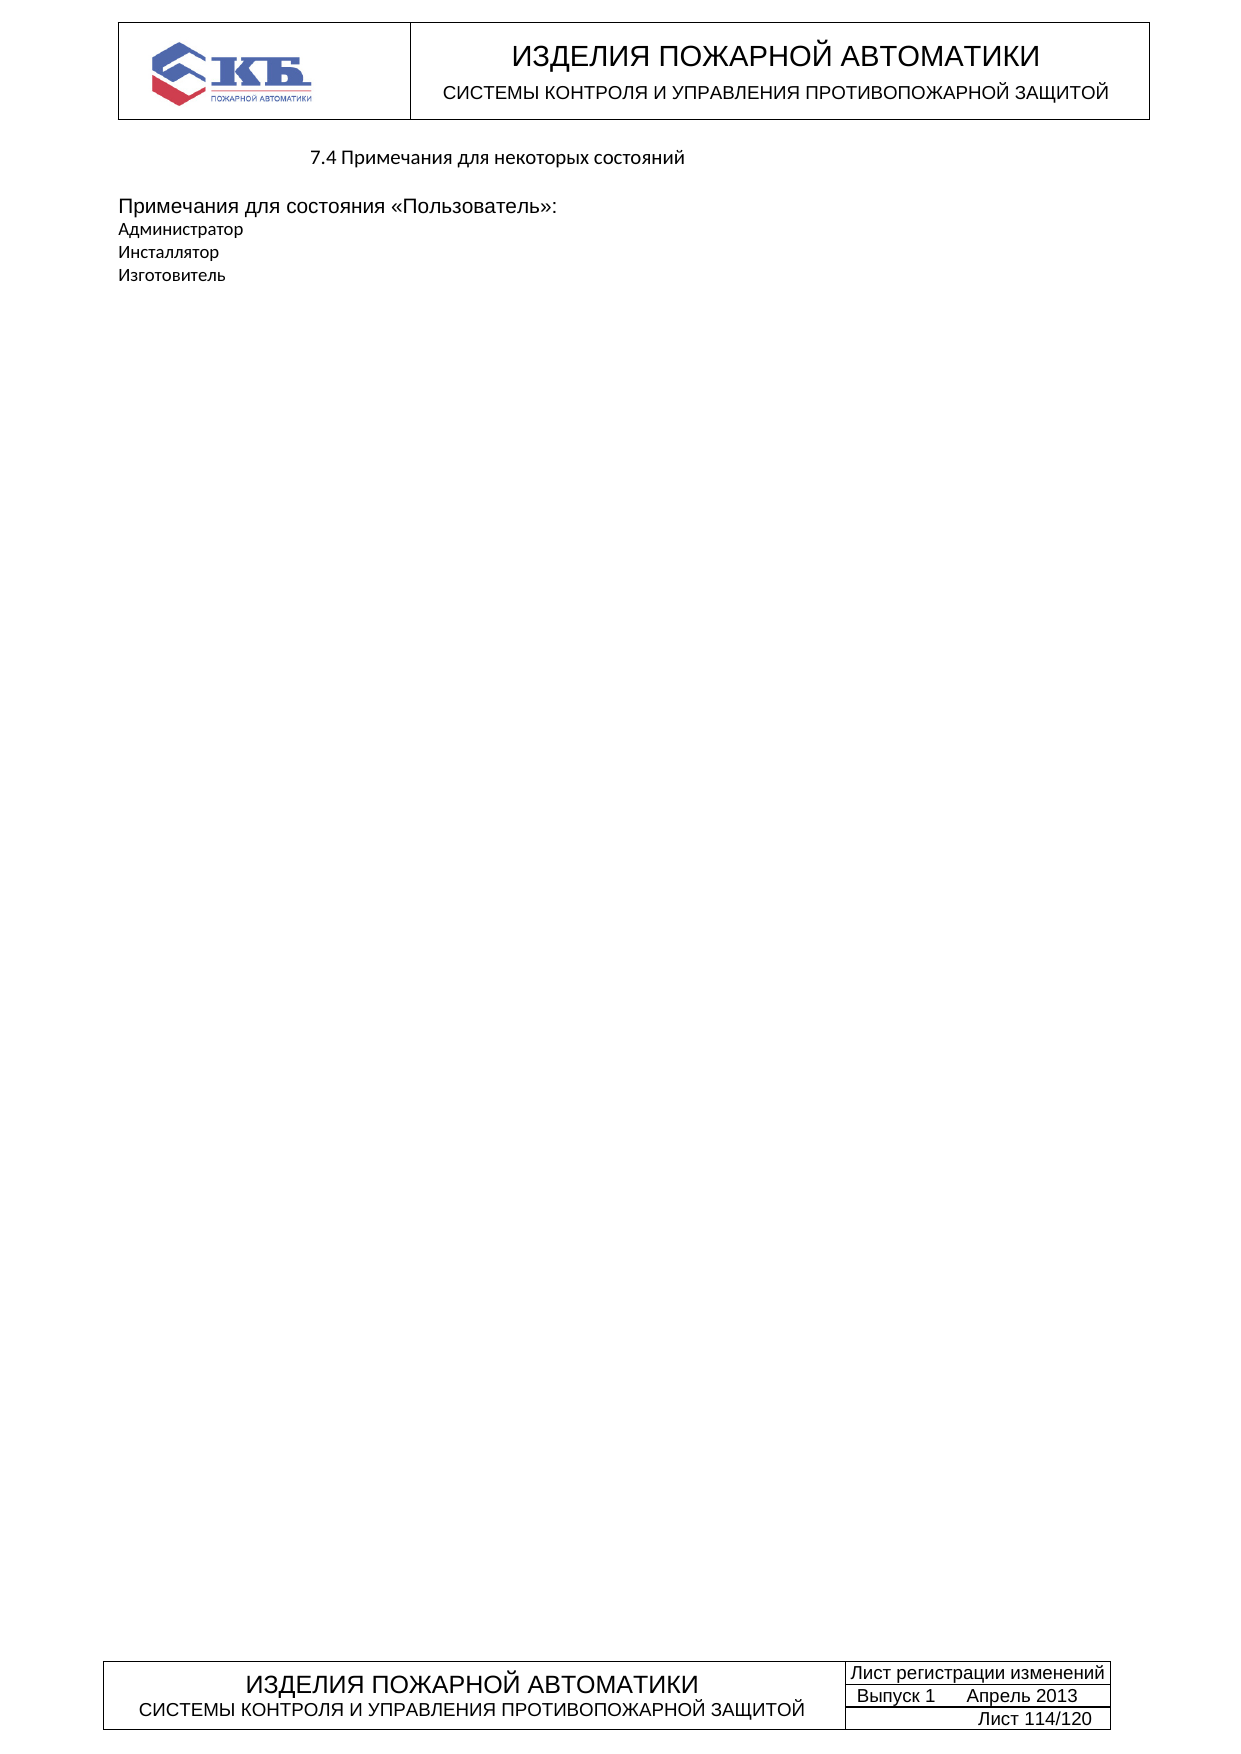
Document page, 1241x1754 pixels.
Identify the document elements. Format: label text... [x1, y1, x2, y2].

picture [148, 34, 325, 115]
text Инсталлятор [118, 241, 1092, 263]
text Изготовитель [118, 263, 1092, 286]
text Примечания для состояния «Пользователь»: [118, 194, 1092, 218]
list 7.4 Примечания для некоторых состояний [310, 144, 1092, 170]
text Администратор [118, 218, 1092, 241]
